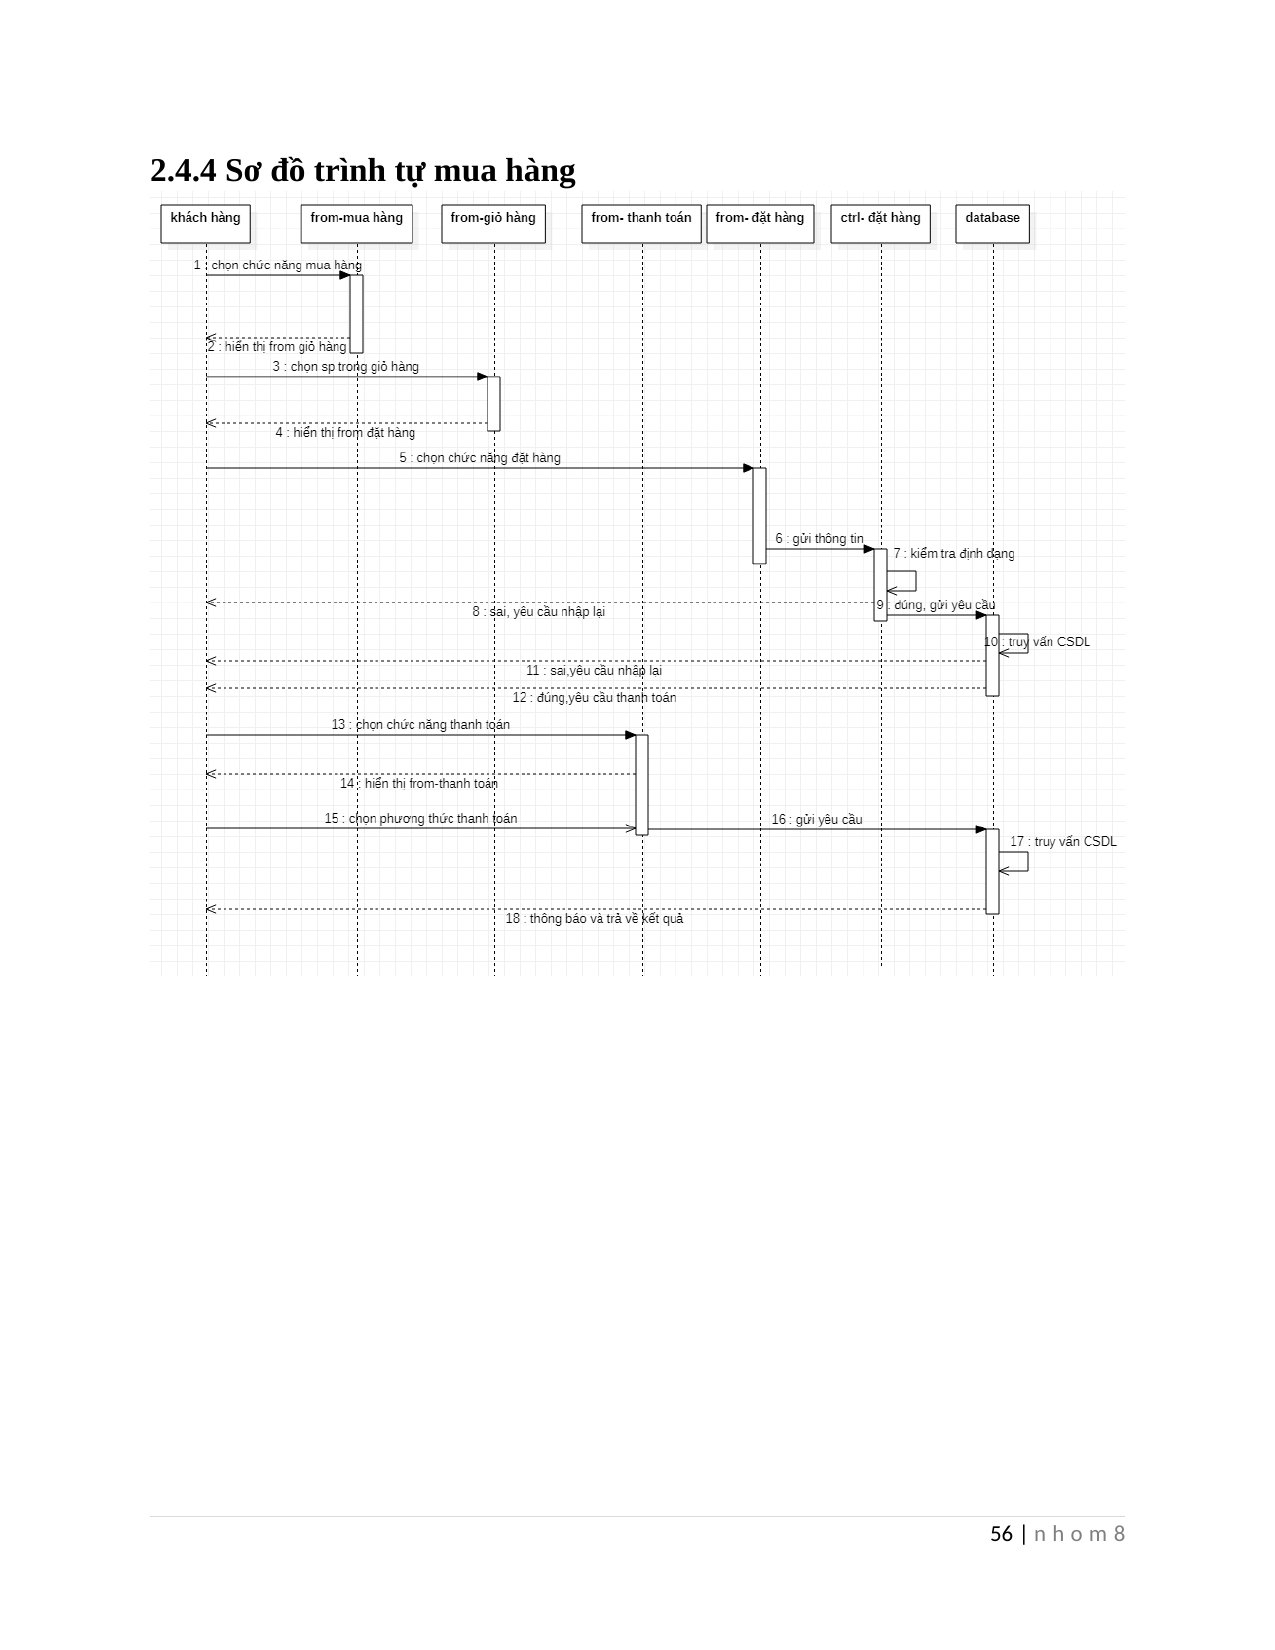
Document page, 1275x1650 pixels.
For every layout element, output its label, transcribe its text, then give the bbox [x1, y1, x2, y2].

subtitle 2.4.4 Sơ đồ trình tự mua hàng [150, 150, 1125, 188]
picture [150, 191, 1125, 976]
